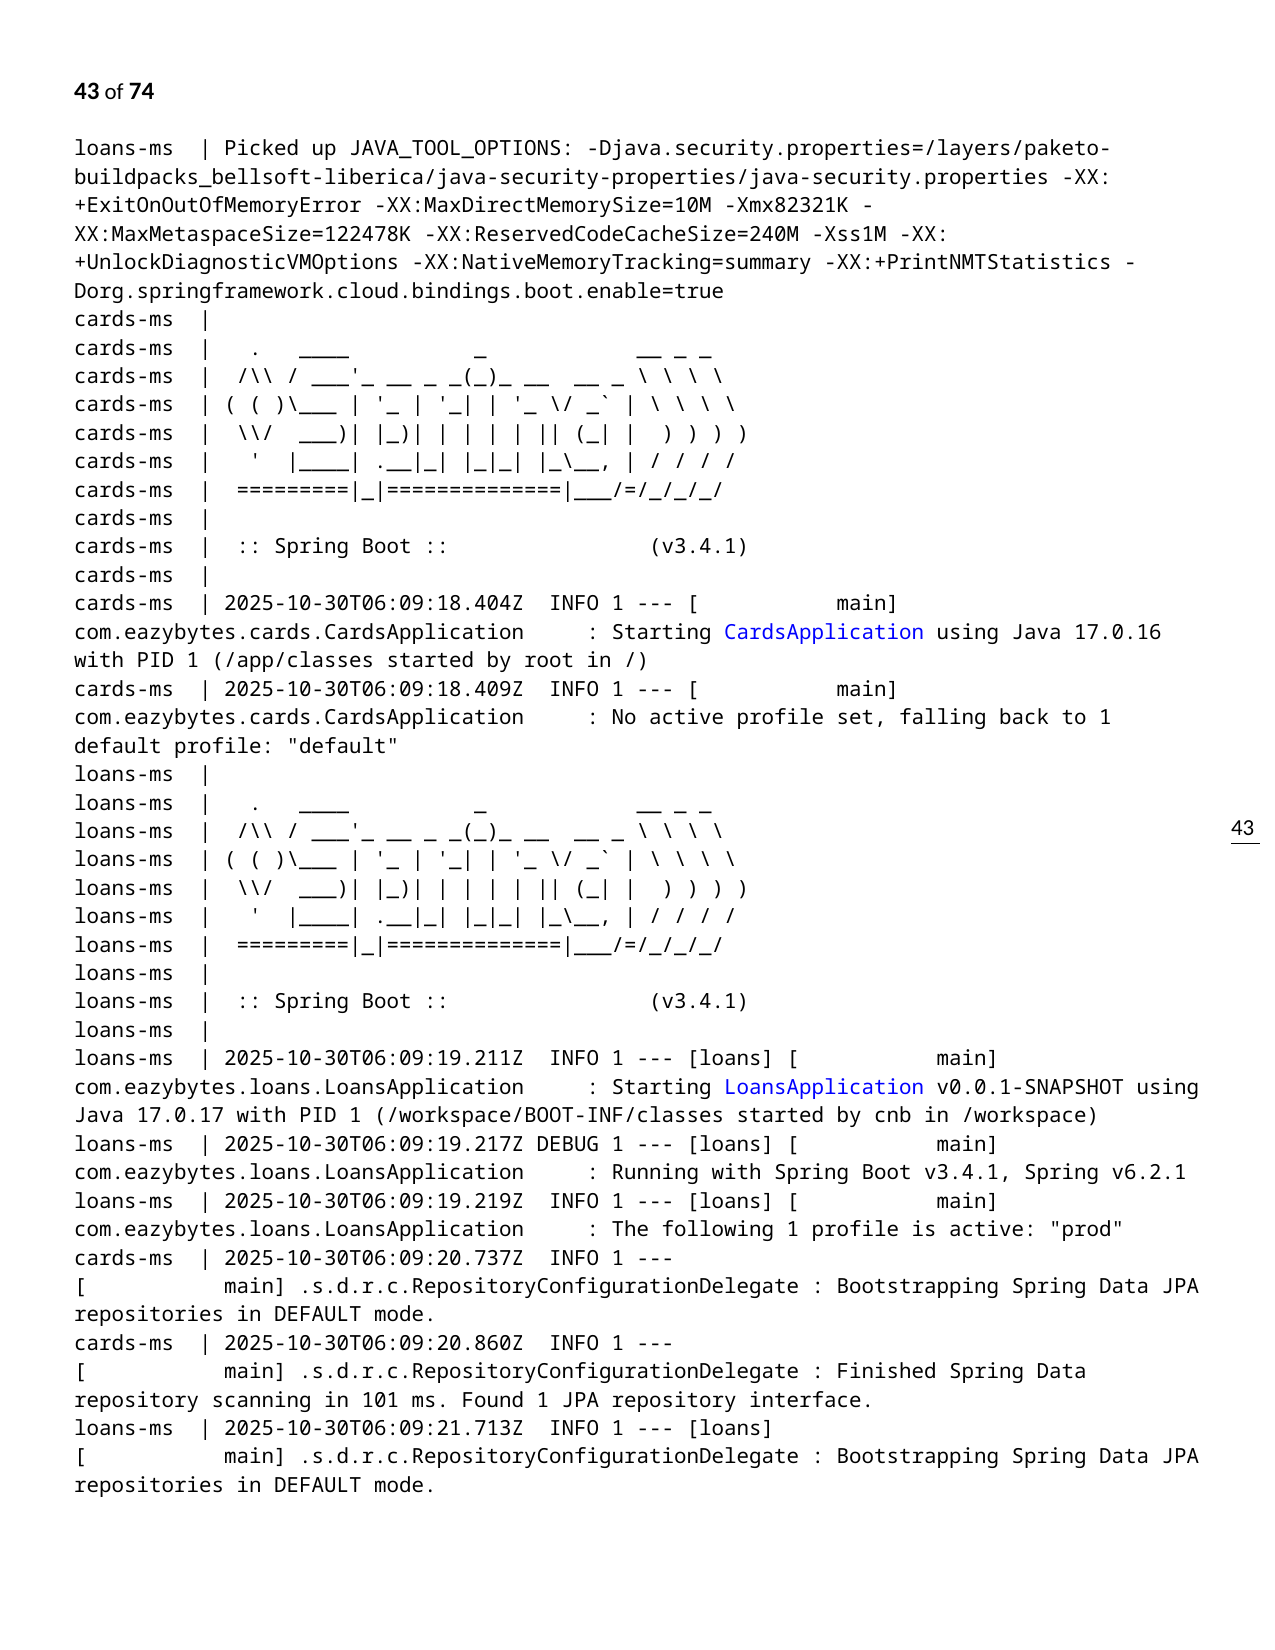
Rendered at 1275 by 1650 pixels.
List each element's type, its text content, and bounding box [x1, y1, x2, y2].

text cards-ms | /\\ / ___'_ __ _ _(_)_ __ __ _ \ \ \ \ [74, 361, 1201, 389]
text loans-ms | \\/ ___)| |_)| | | | | || (_| | ) ) ) ) [74, 873, 1201, 901]
text cards-ms | [74, 503, 1201, 532]
text cards-ms | 2025-10-30T06:09:20.737Z INFO 1 --- [ main] .s.d.r.c.RepositoryConfigurationDelegate : Bootstrapping Spring Data JPA repositories in DEFAULT mode. [74, 1243, 1201, 1328]
text loans-ms | Picked up JAVA_TOOL_OPTIONS: -Djava.security.properties=/layers/paketo-buildpacks_bellsoft-liberica/java-security-properties/java-security.properties -XX:+ExitOnOutOfMemoryError -XX:MaxDirectMemorySize=10M -Xmx82321K -XX:MaxMetaspaceSize=122478K -XX:ReservedCodeCacheSize=240M -Xss1M -XX:+UnlockDiagnosticVMOptions -XX:NativeMemoryTracking=summary -XX:+PrintNMTStatistics -Dorg.springframework.cloud.bindings.boot.enable=true [74, 133, 1201, 304]
text loans-ms | =========|_|==============|___/=/_/_/_/ [74, 930, 1201, 958]
text loans-ms | 2025-10-30T06:09:19.211Z INFO 1 --- [loans] [ main] com.eazybytes.loans.LoansApplication : Starting LoansApplication v0.0.1-SNAPSHOT using Java 17.0.17 with PID 1 (/workspace/BOOT-INF/classes started by cnb in /workspace) [74, 1043, 1201, 1129]
text loans-ms | [74, 958, 1201, 987]
text loans-ms | . ____ _ __ _ _ [74, 788, 1201, 816]
text cards-ms | \\/ ___)| |_)| | | | | || (_| | ) ) ) ) [74, 418, 1201, 446]
text loans-ms | [74, 759, 1201, 788]
text loans-ms | ( ( )\___ | '_ | '_| | '_ \/ _` | \ \ \ \ [74, 844, 1201, 873]
text cards-ms | =========|_|==============|___/=/_/_/_/ [74, 475, 1201, 503]
text cards-ms | ( ( )\___ | '_ | '_| | '_ \/ _` | \ \ \ \ [74, 389, 1201, 418]
text cards-ms | . ____ _ __ _ _ [74, 333, 1201, 361]
text loans-ms | 2025-10-30T06:09:19.217Z DEBUG 1 --- [loans] [ main] com.eazybytes.loans.LoansApplication : Running with Spring Boot v3.4.1, Spring v6.2.1 [74, 1129, 1201, 1186]
text loans-ms | 2025-10-30T06:09:19.219Z INFO 1 --- [loans] [ main] com.eazybytes.loans.LoansApplication : The following 1 profile is active: "prod" [74, 1186, 1201, 1243]
text cards-ms | 2025-10-30T06:09:18.409Z INFO 1 --- [ main] com.eazybytes.cards.CardsApplication : No active profile set, falling back to 1 default profile: "default" [74, 674, 1201, 759]
text loans-ms | ' |____| .__|_| |_|_| |_\__, | / / / / [74, 901, 1201, 930]
text cards-ms | 2025-10-30T06:09:20.860Z INFO 1 --- [ main] .s.d.r.c.RepositoryConfigurationDelegate : Finished Spring Data repository scanning in 101 ms. Found 1 JPA repository interface. [74, 1328, 1201, 1413]
text cards-ms | 2025-10-30T06:09:18.404Z INFO 1 --- [ main] com.eazybytes.cards.CardsApplication : Starting CardsApplication using Java 17.0.16 with PID 1 (/app/classes started by root in /) [74, 588, 1201, 674]
text loans-ms | [74, 1015, 1201, 1043]
text cards-ms | [74, 304, 1201, 333]
text cards-ms | ' |____| .__|_| |_|_| |_\__, | / / / / [74, 446, 1201, 475]
text loans-ms | /\\ / ___'_ __ _ _(_)_ __ __ _ \ \ \ \ [74, 816, 1201, 844]
text loans-ms | 2025-10-30T06:09:21.713Z INFO 1 --- [loans] [ main] .s.d.r.c.RepositoryConfigurationDelegate : Bootstrapping Spring Data JPA repositories in DEFAULT mode. [74, 1413, 1201, 1498]
text cards-ms | :: Spring Boot :: (v3.4.1) [74, 532, 1201, 560]
text loans-ms | :: Spring Boot :: (v3.4.1) [74, 987, 1201, 1015]
text cards-ms | [74, 560, 1201, 588]
